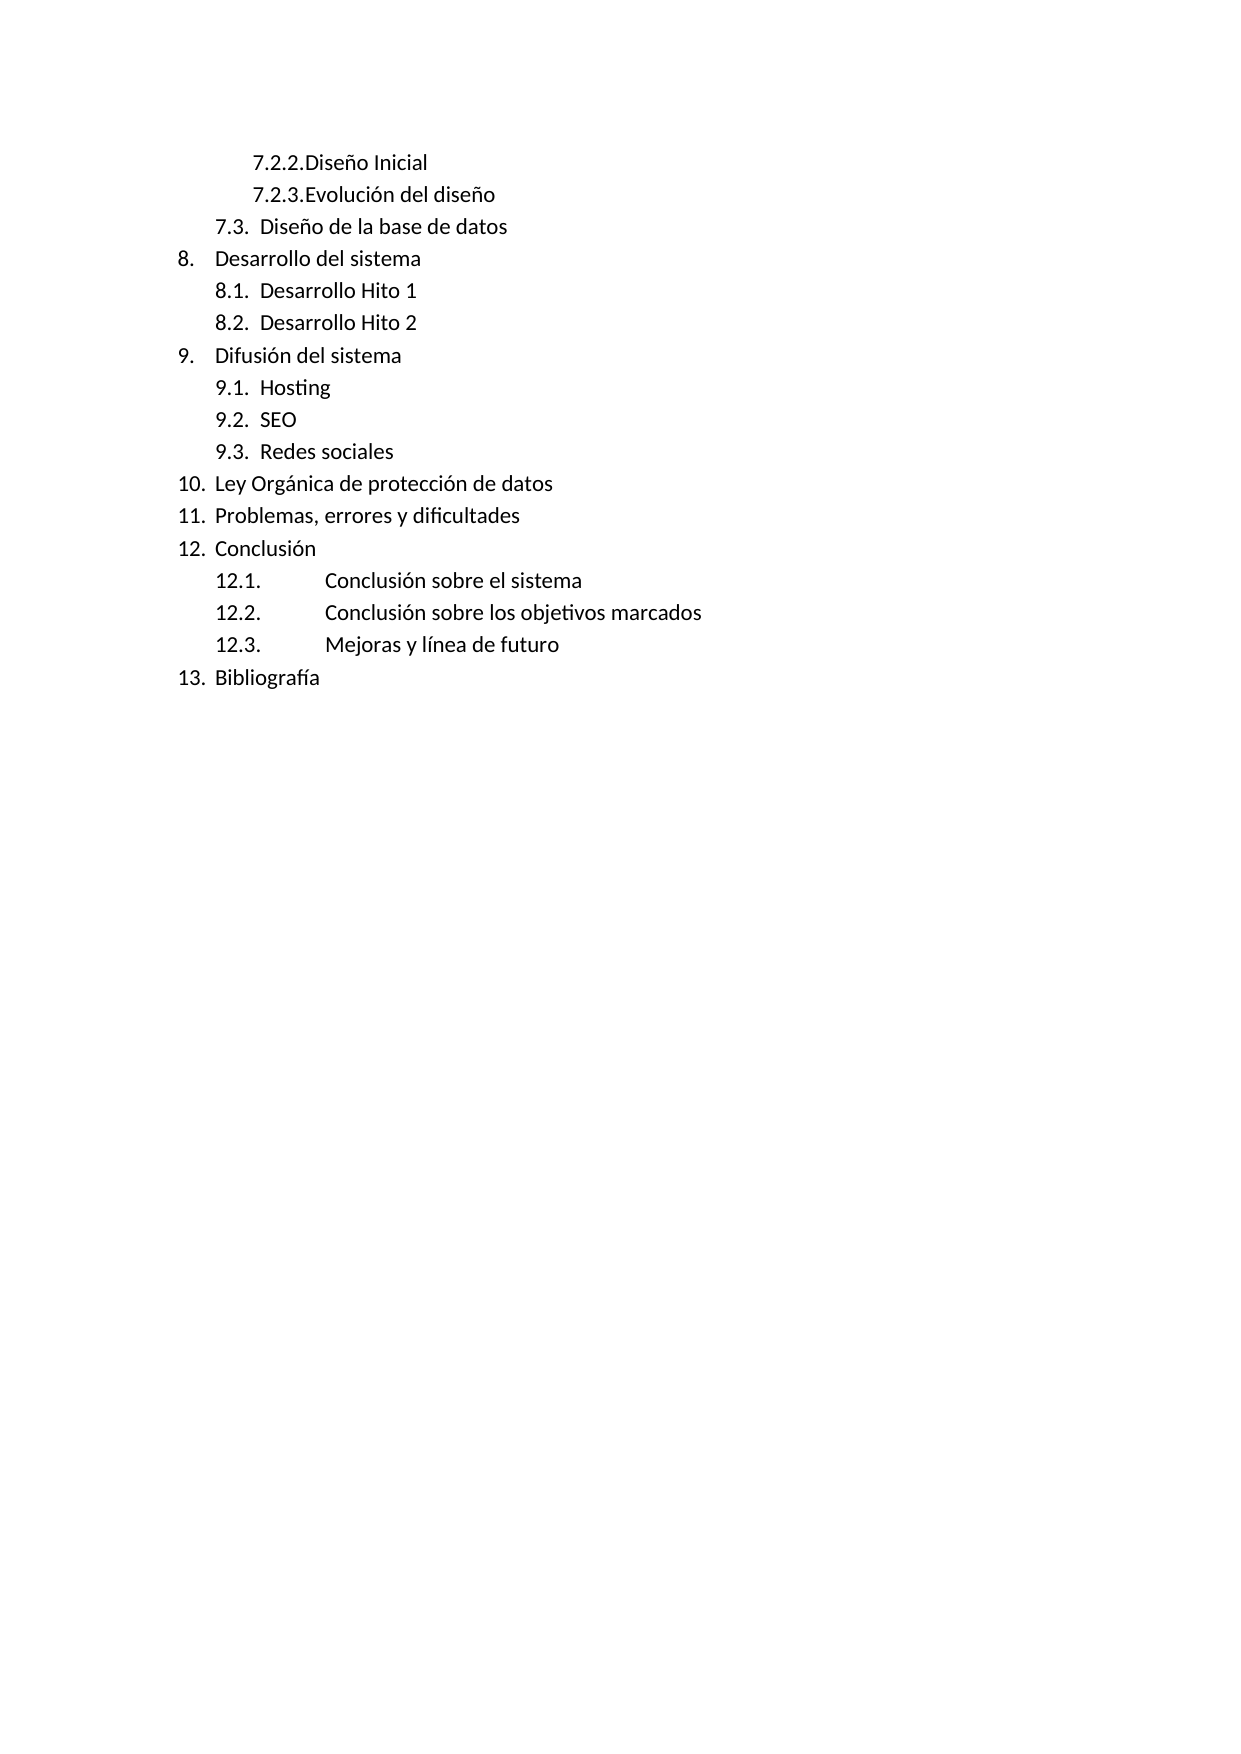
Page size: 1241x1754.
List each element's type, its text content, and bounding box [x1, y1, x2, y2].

list Difusión del sistema [177, 341, 1063, 369]
list Conclusión sobre el sistema [215, 566, 1063, 594]
list Evolución del diseño [252, 180, 1063, 208]
list Hosting [215, 373, 1063, 401]
list Conclusión [177, 534, 1063, 562]
list Mejoras y línea de futuro [215, 630, 1063, 658]
list SEO [215, 405, 1063, 433]
list Redes sociales [215, 437, 1063, 465]
list Desarrollo del sistema [177, 244, 1063, 272]
list Diseño de la base de datos [215, 212, 1063, 240]
list Problemas, errores y dificultades [177, 502, 1063, 530]
list Ley Orgánica de protección de datos [177, 469, 1063, 497]
list Desarrollo Hito 2 [215, 308, 1063, 337]
list Desarrollo Hito 1 [215, 276, 1063, 304]
list Diseño Inicial [252, 148, 1063, 176]
list Conclusión sobre los objetivos marcados [215, 598, 1063, 626]
list Bibliografía [177, 663, 1063, 691]
